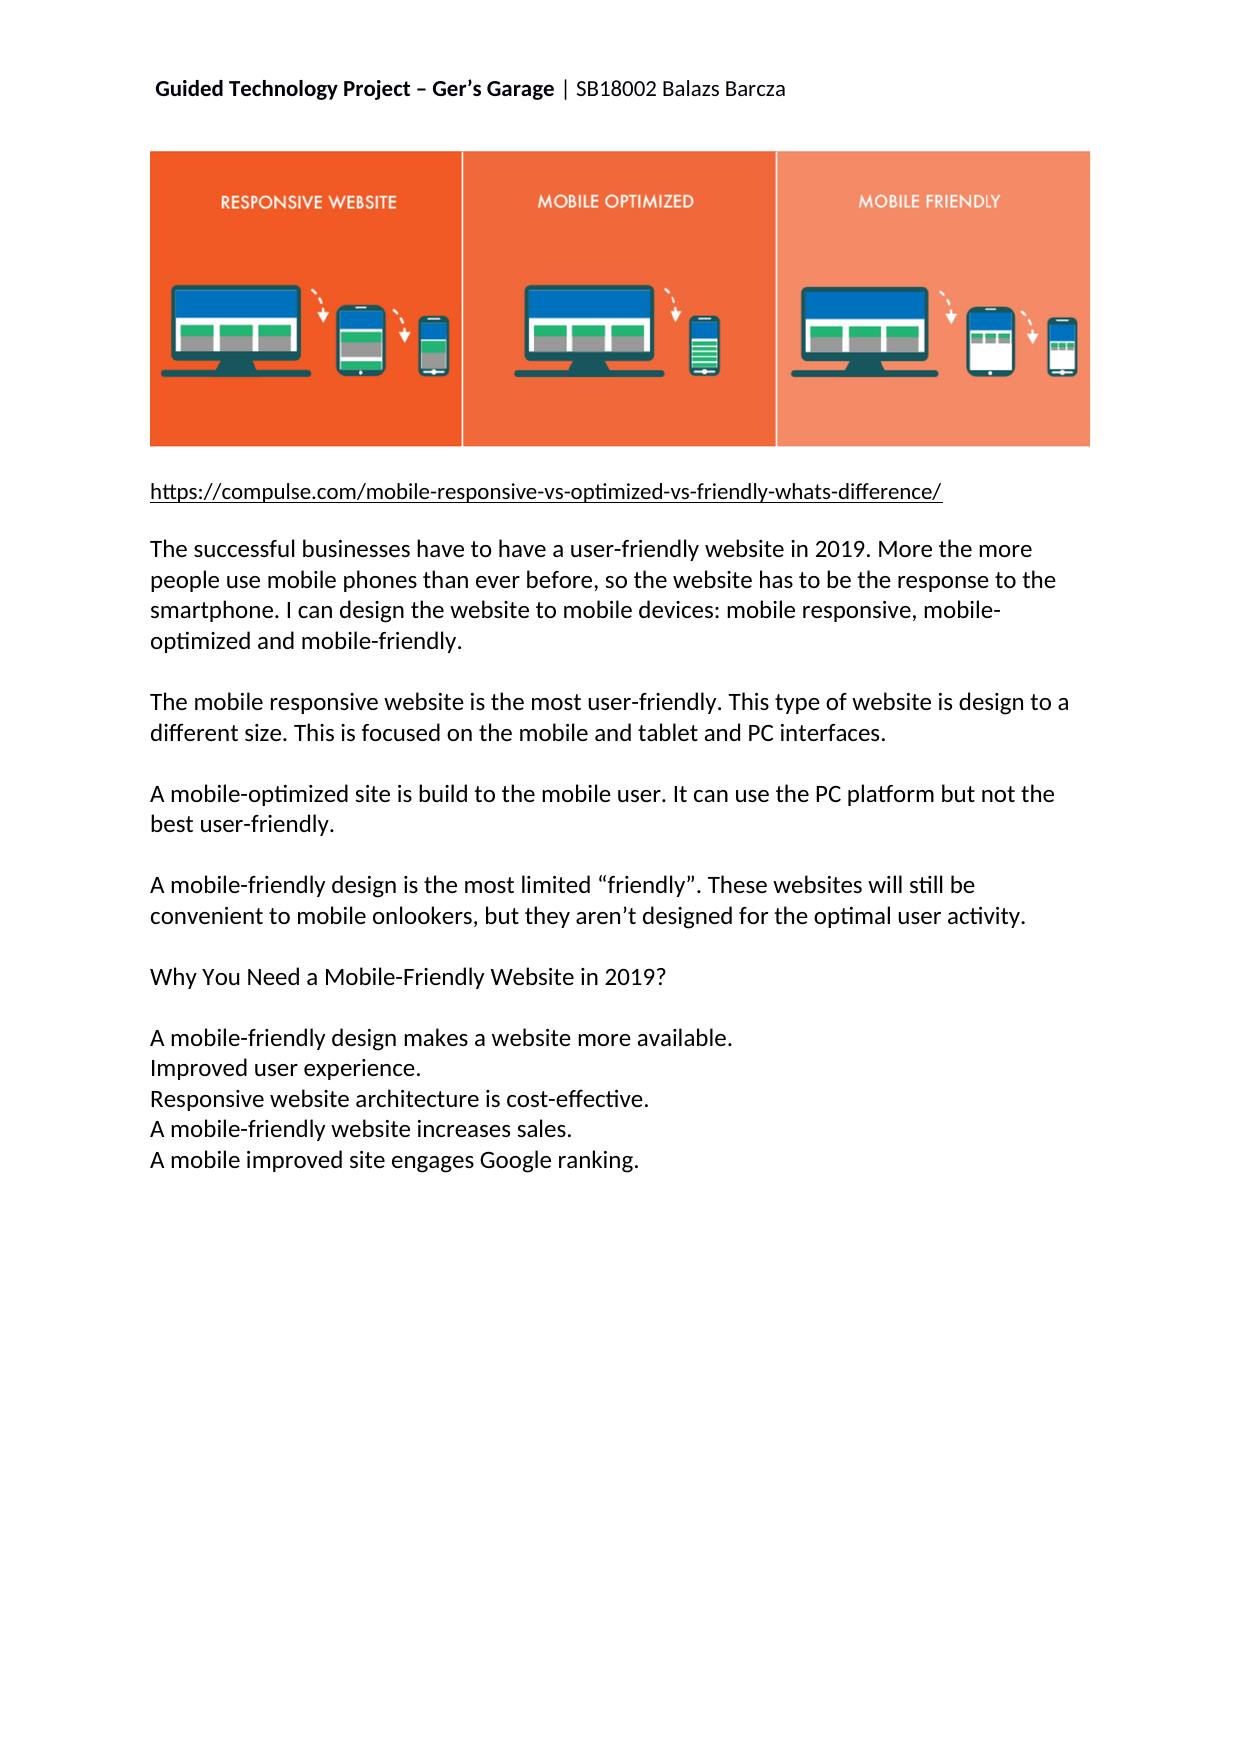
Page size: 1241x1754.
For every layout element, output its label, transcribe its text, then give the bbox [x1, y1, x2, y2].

text https://compulse.com/mobile-responsive-vs-optimized-vs-friendly-whats-difference/ [150, 477, 1090, 506]
text A mobile-friendly design is the most limited “friendly”. These websites will still be convenient to mobile onlookers, but they aren’t designed for the optimal user activity. [150, 869, 1090, 930]
text The mobile responsive website is the most user-friendly. This type of website is design to a different size. This is focused on the mobile and tablet and PC interfaces. [150, 686, 1090, 747]
text A mobile-friendly design makes a website more available. Improved user experience. Responsive website architecture is cost-effective. A mobile-friendly website increases sales. A mobile improved site engages Google ranking. [150, 991, 1090, 1174]
picture [150, 150, 1091, 447]
text The successful businesses have to have a user-friendly website in 2019. More the more people use mobile phones than ever before, so the website has to be the response to the smartphone. I can design the website to mobile devices: mobile responsive, mobile-optimized and mobile-friendly. [150, 533, 1090, 656]
text A mobile-optimized site is build to the mobile user. It can use the PC platform but not the best user-friendly. [150, 778, 1090, 839]
text Why You Need a Mobile-Friendly Website in 2019? [150, 961, 1090, 991]
